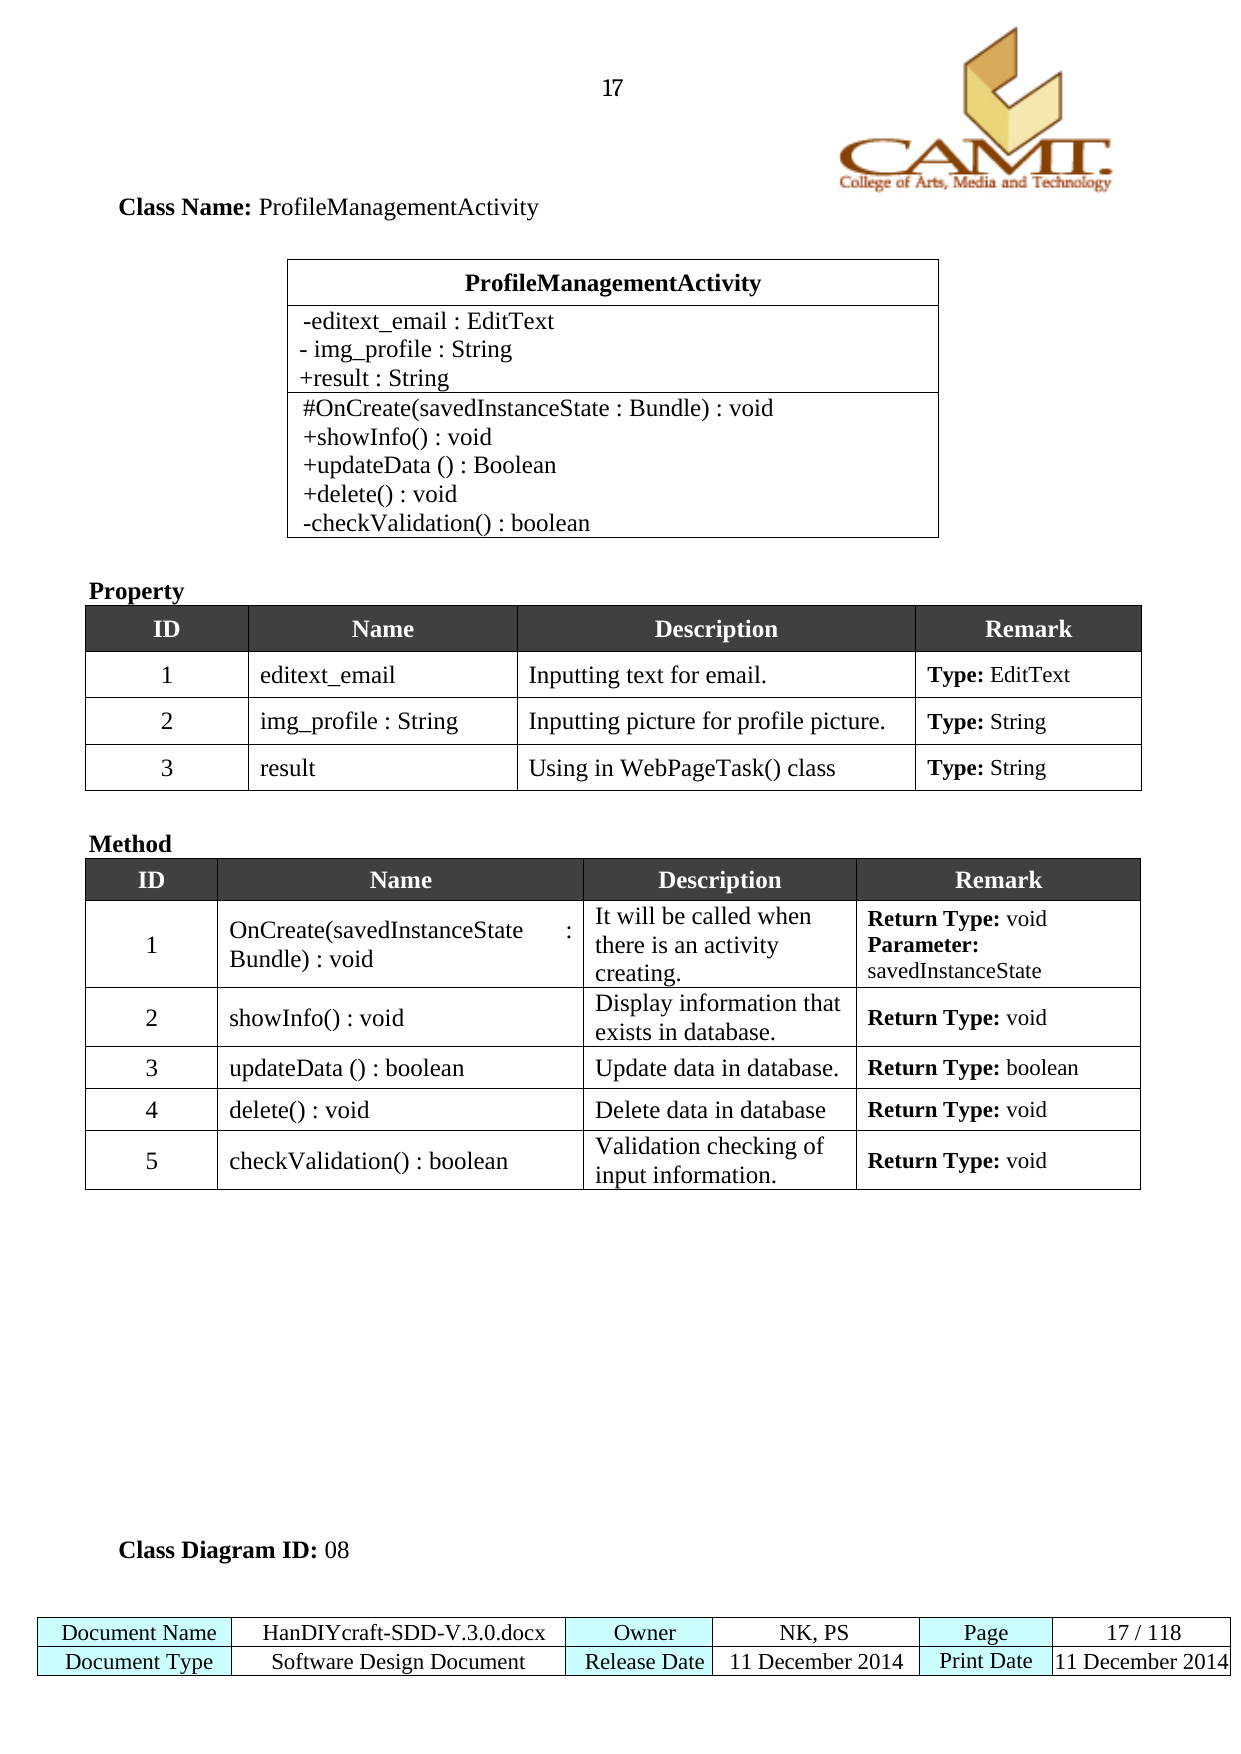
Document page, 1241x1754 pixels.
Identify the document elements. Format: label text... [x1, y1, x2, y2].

table_cell Return Type: boolean [857, 1047, 1140, 1088]
table_cell showInfo() : void [218, 988, 583, 1046]
table_cell Type: String [916, 745, 1141, 789]
table_cell 1 [86, 901, 217, 987]
picture [755, 18, 1221, 207]
table_cell 3 [86, 1047, 217, 1088]
table_cell updateData () : boolean [218, 1047, 583, 1088]
table_cell OnCreate(savedInstanceState : Bundle) : void [218, 901, 583, 987]
table_cell result [249, 745, 517, 789]
table_cell Inputting text for email. [518, 652, 915, 697]
table_cell 2 [86, 988, 217, 1046]
table_header Name [218, 859, 583, 900]
table_header ProfileManagementActivity [288, 260, 938, 305]
table_cell editext_email [249, 652, 517, 697]
table_cell 4 [86, 1089, 217, 1130]
table_cell Update data in database. [584, 1047, 856, 1088]
table_cell 1 [86, 652, 248, 697]
text Class Diagram ID: 08 [118, 1535, 1108, 1564]
table_cell Display information that exists in database. [584, 988, 856, 1046]
table_header ID [86, 606, 248, 651]
table_cell delete() : void [218, 1089, 583, 1130]
table_header Remark [857, 859, 1140, 900]
table_header Description [584, 859, 856, 900]
table_cell Return Type: void [857, 1089, 1140, 1130]
table_cell Using in WebPageTask() class [518, 745, 915, 789]
table_cell Return Type: void Parameter: savedInstanceState [857, 901, 1140, 987]
list Method [88, 829, 1108, 858]
table_cell checkValidation() : boolean [218, 1131, 583, 1189]
table_cell Inputting picture for profile picture. [518, 698, 915, 743]
table_cell -editext_email : EditText - img_profile : String +result : String [288, 306, 938, 392]
list Property [88, 576, 1108, 605]
table_header Name [249, 606, 517, 651]
table_cell 2 [86, 698, 248, 743]
table_header Description [518, 606, 915, 651]
table_cell Delete data in database [584, 1089, 856, 1130]
table_cell Return Type: void [857, 1131, 1140, 1189]
table_cell Type: EditText [916, 652, 1141, 697]
table_cell 3 [86, 745, 248, 789]
table_header Remark [916, 606, 1141, 651]
table_cell Type: String [916, 698, 1141, 743]
table_cell It will be called when there is an activity creating. [584, 901, 856, 987]
table_cell #OnCreate(savedInstanceState : Bundle) : void +showInfo() : void +updateData () : Boolean +delete() : void -checkValidation() : boolean [288, 393, 938, 537]
table_cell Return Type: void [857, 988, 1140, 1046]
table_cell 5 [86, 1131, 217, 1189]
table_cell img_profile : String [249, 698, 517, 743]
text Class Name: ProfileManagementActivity [118, 192, 1108, 221]
table_header ID [86, 859, 217, 900]
table_cell Validation checking of input information. [584, 1131, 856, 1189]
